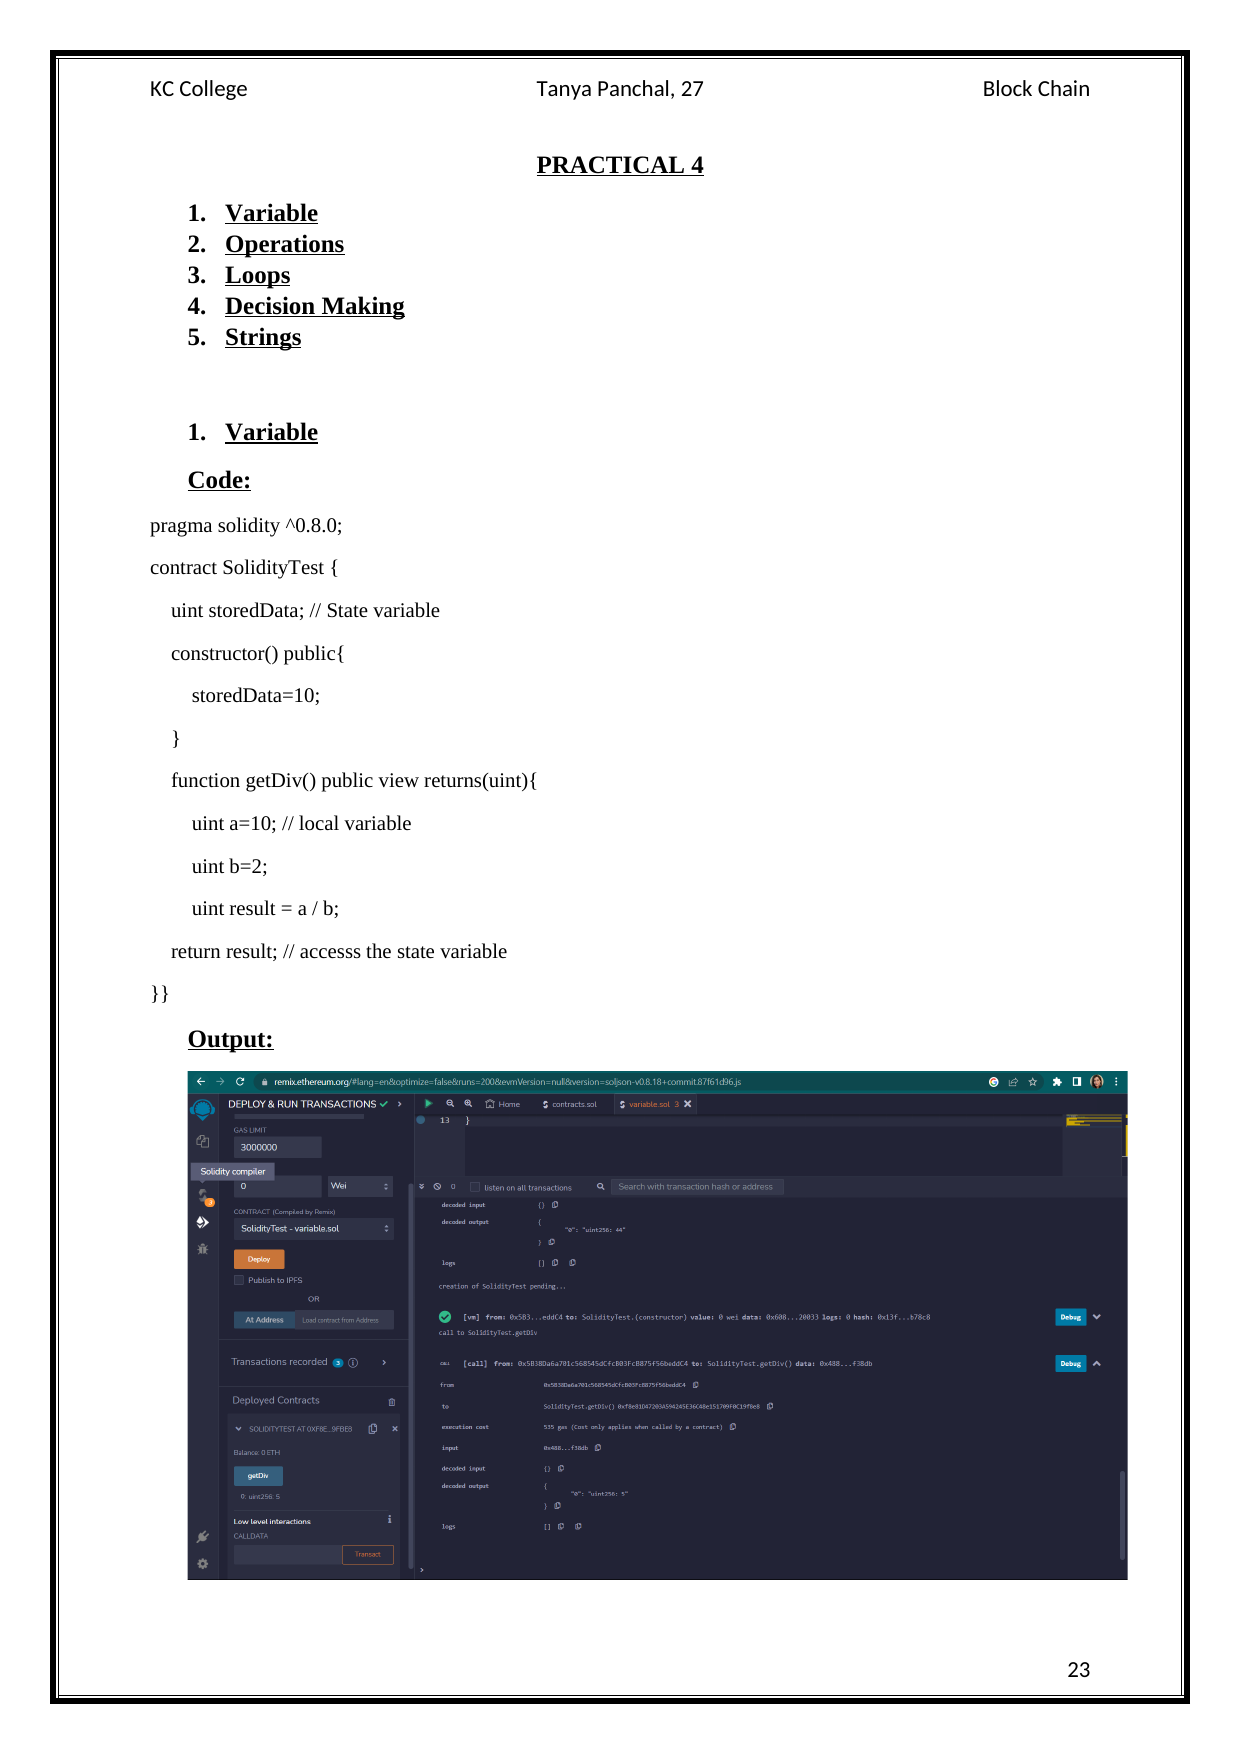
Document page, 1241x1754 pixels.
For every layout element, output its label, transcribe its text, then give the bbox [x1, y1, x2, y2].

list Decision Making [187, 291, 1090, 319]
list Strings [187, 322, 1090, 351]
text function getDiv() public view returns(uint){ [150, 768, 1090, 792]
picture [187, 1071, 1128, 1580]
list Variable [187, 417, 1090, 446]
text Output: [187, 1024, 1090, 1053]
text storedData=10; [150, 683, 1090, 707]
text constructor() public{ [150, 641, 1090, 664]
text }} [150, 981, 1090, 1005]
list Loops [187, 260, 1090, 288]
text pragma solidity ^0.8.0; [150, 513, 1090, 537]
text uint a=10; // local variable [150, 811, 1090, 835]
text uint b=2; [150, 853, 1090, 878]
text contract SolidityTest { [150, 555, 1090, 579]
text return result; // accesss the state variable [150, 939, 1090, 963]
text uint storedData; // State variable [150, 598, 1090, 622]
list Operations [187, 229, 1090, 257]
text Code: [187, 465, 1090, 494]
list Variable [187, 198, 1090, 226]
text } [150, 726, 1090, 750]
text uint result = a / b; [150, 896, 1090, 920]
text PRACTICAL 4 [150, 150, 1090, 179]
